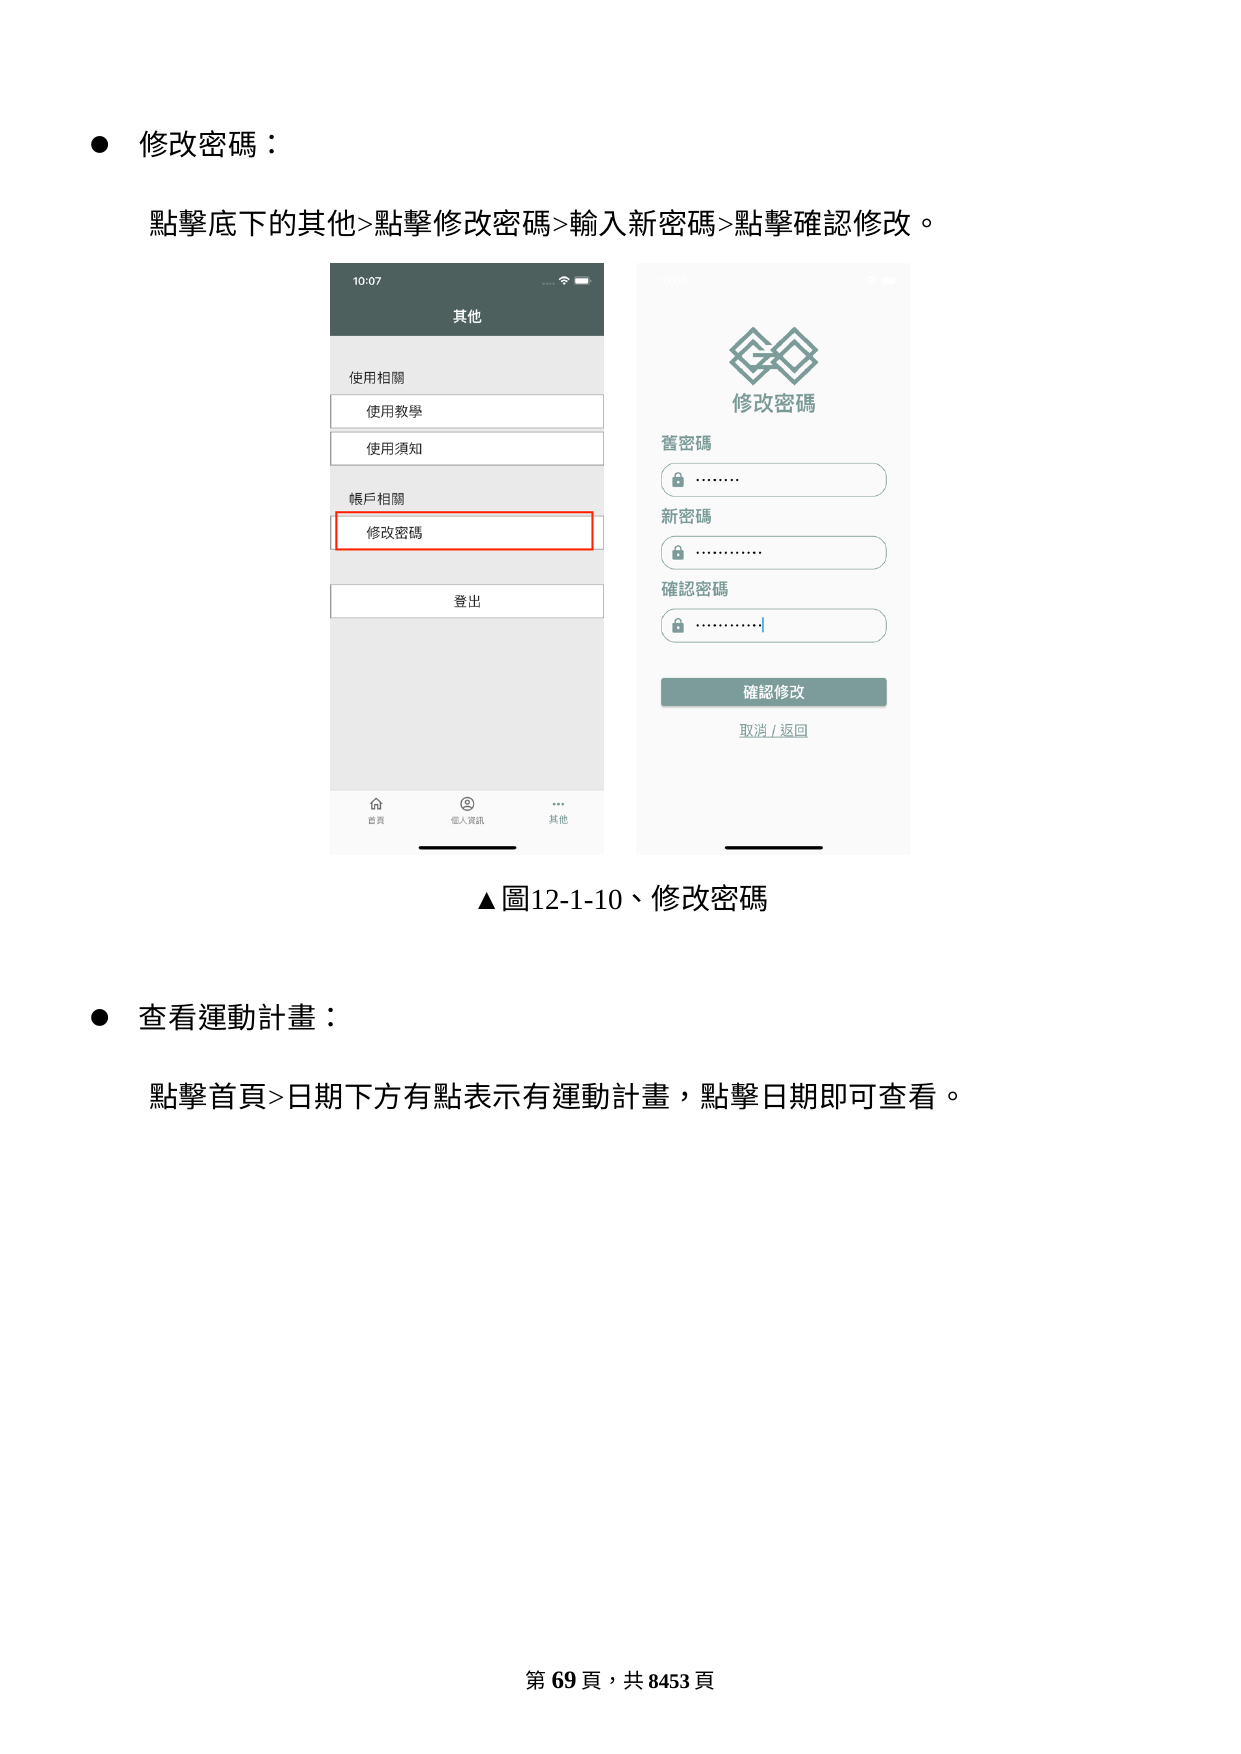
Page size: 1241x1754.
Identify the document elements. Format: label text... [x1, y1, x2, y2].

text 點擊底下的其他>點擊修改密碼>輸入新密碼>點擊確認修改。 [89, 182, 1152, 261]
picture [636, 263, 911, 855]
picture [330, 263, 604, 855]
text 點擊首頁>日期下方有點表示有運動計畫，點擊日期即可查看。 [89, 1055, 1152, 1134]
list 查看運動計畫： [89, 976, 1152, 1055]
list 修改密碼： [89, 103, 1152, 182]
